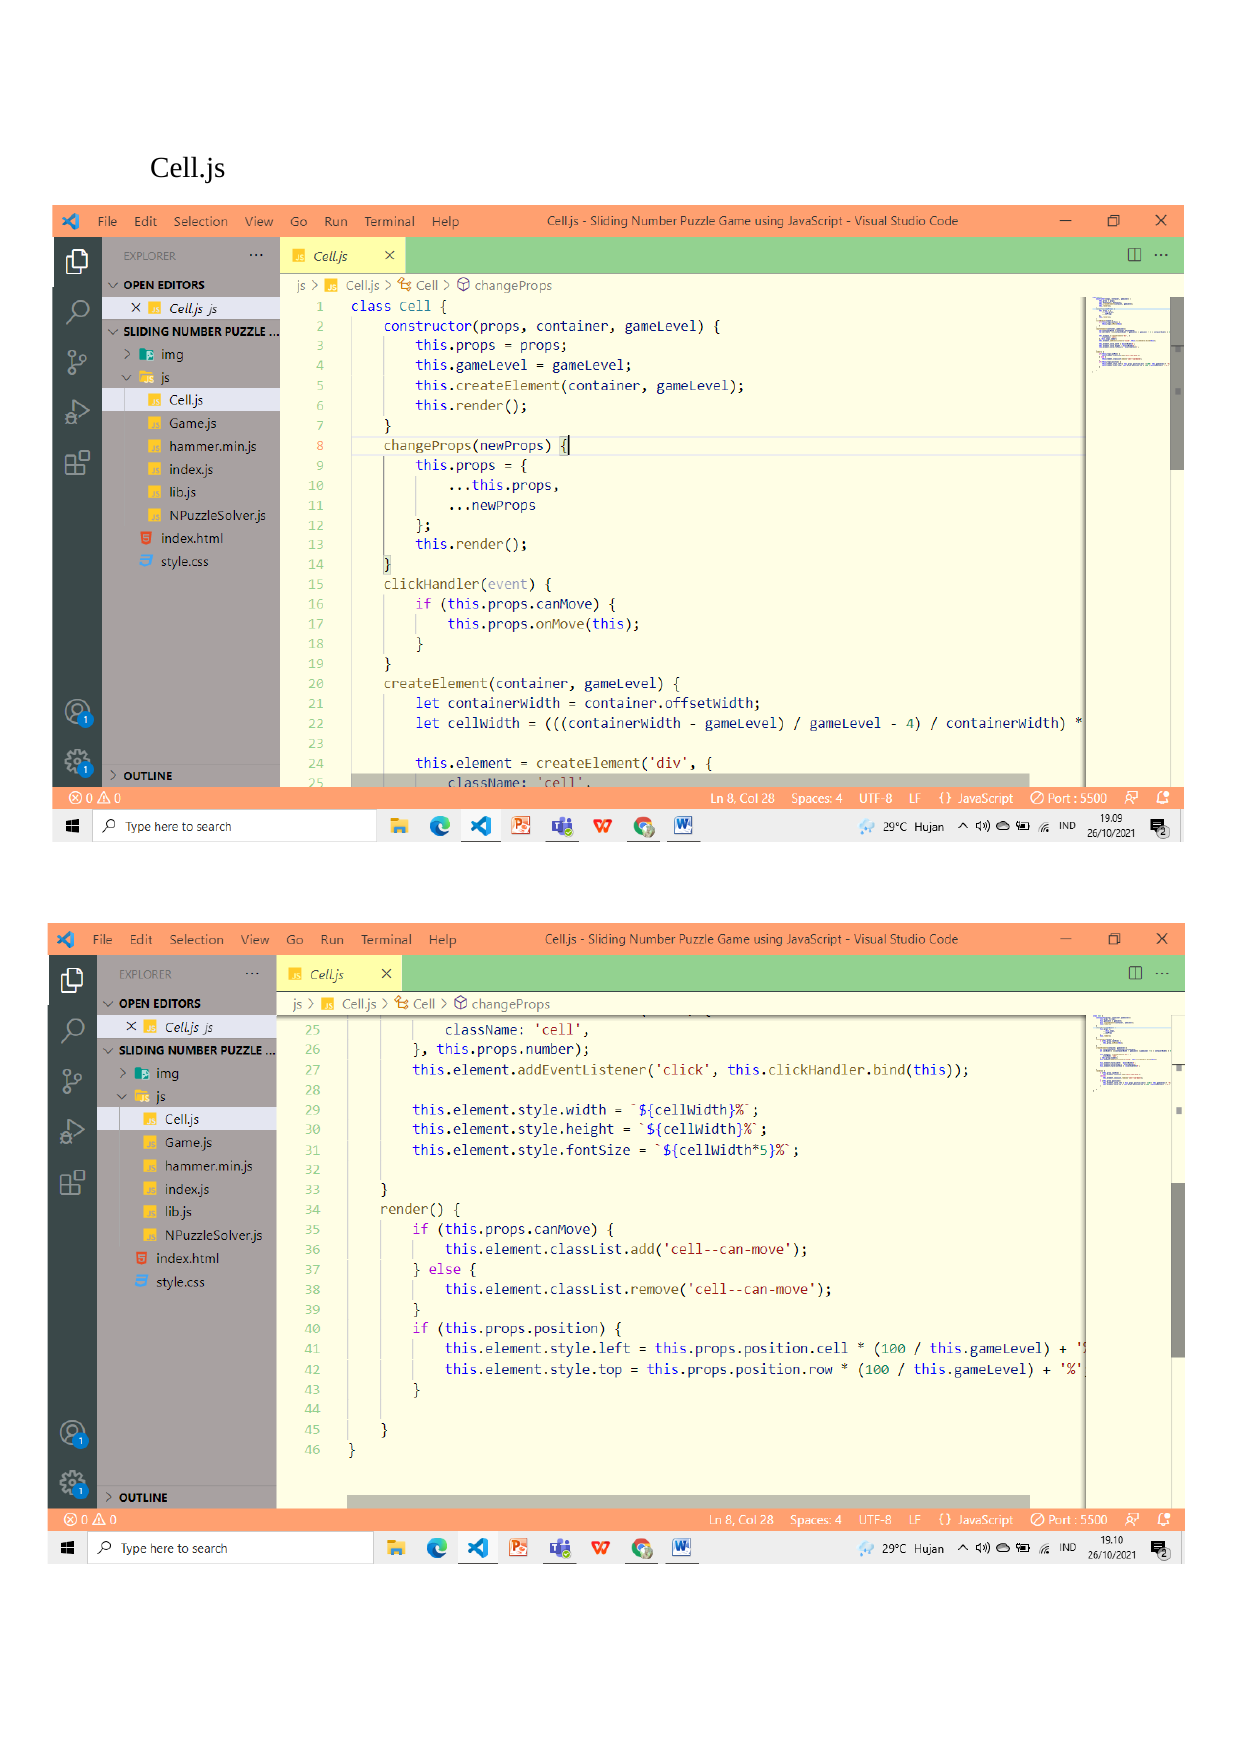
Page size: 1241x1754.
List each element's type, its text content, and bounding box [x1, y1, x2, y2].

picture [47, 923, 1185, 1564]
text Cell.js [150, 150, 1090, 183]
picture [52, 205, 1184, 842]
